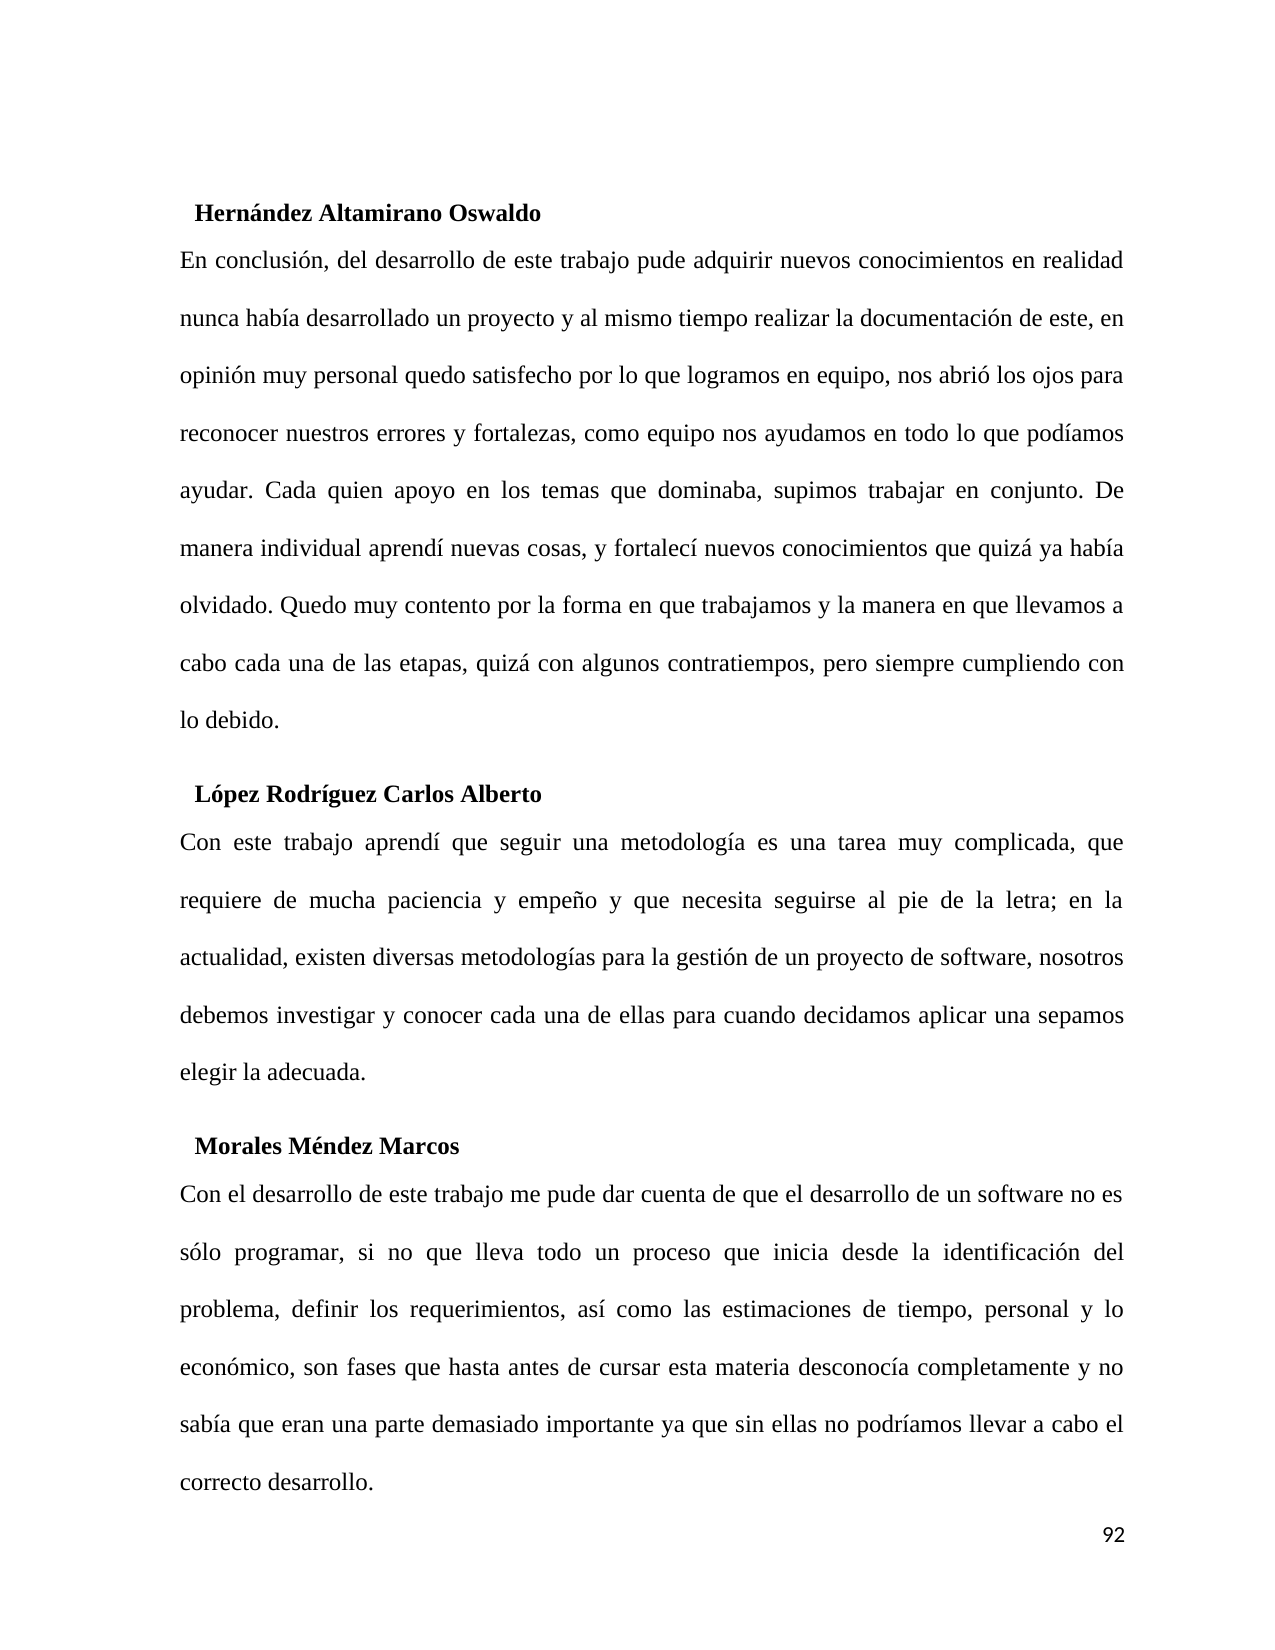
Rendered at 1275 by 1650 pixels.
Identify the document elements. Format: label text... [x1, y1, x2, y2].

text Morales Méndez Marcos [194, 1131, 1125, 1160]
text Con este trabajo aprendí que seguir una metodología es una tarea muy complicada, que requiere de mucha paciencia y empeño y que necesita seguirse al pie de la letra; en la actualidad, existen diversas metodologías para la gestión de un proyecto de software, nosotros debemos investigar y conocer cada una de ellas para cuando decidamos aplicar una sepamos elegir la adecuada. [179, 827, 1125, 1086]
text López Rodríguez Carlos Alberto [194, 779, 1125, 808]
text Hernández Altamirano Oswaldo [194, 198, 1125, 226]
text Con el desarrollo de este trabajo me pude dar cuenta de que el desarrollo de un software no es sólo programar, si no que lleva todo un proceso que inicia desde la identificación del problema, definir los requerimientos, así como las estimaciones de tiempo, personal y lo económico, son fases que hasta antes de cursar esta materia desconocía completamente y no sabía que eran una parte demasiado importante ya que sin ellas no podríamos llevar a cabo el correcto desarrollo. [179, 1179, 1125, 1495]
text En conclusión, del desarrollo de este trabajo pude adquirir nuevos conocimientos en realidad nunca había desarrollado un proyecto y al mismo tiempo realizar la documentación de este, en opinión muy personal quedo satisfecho por lo que logramos en equipo, nos abrió los ojos para reconocer nuestros errores y fortalezas, como equipo nos ayudamos en todo lo que podíamos ayudar. Cada quien apoyo en los temas que dominaba, supimos trabajar en conjunto. De manera individual aprendí nuevas cosas, y fortalecí nuevos conocimientos que quizá ya había olvidado. Quedo muy contento por la forma en que trabajamos y la manera en que llevamos a cabo cada una de las etapas, quizá con algunos contratiempos, pero siempre cumpliendo con lo debido. [179, 245, 1125, 734]
